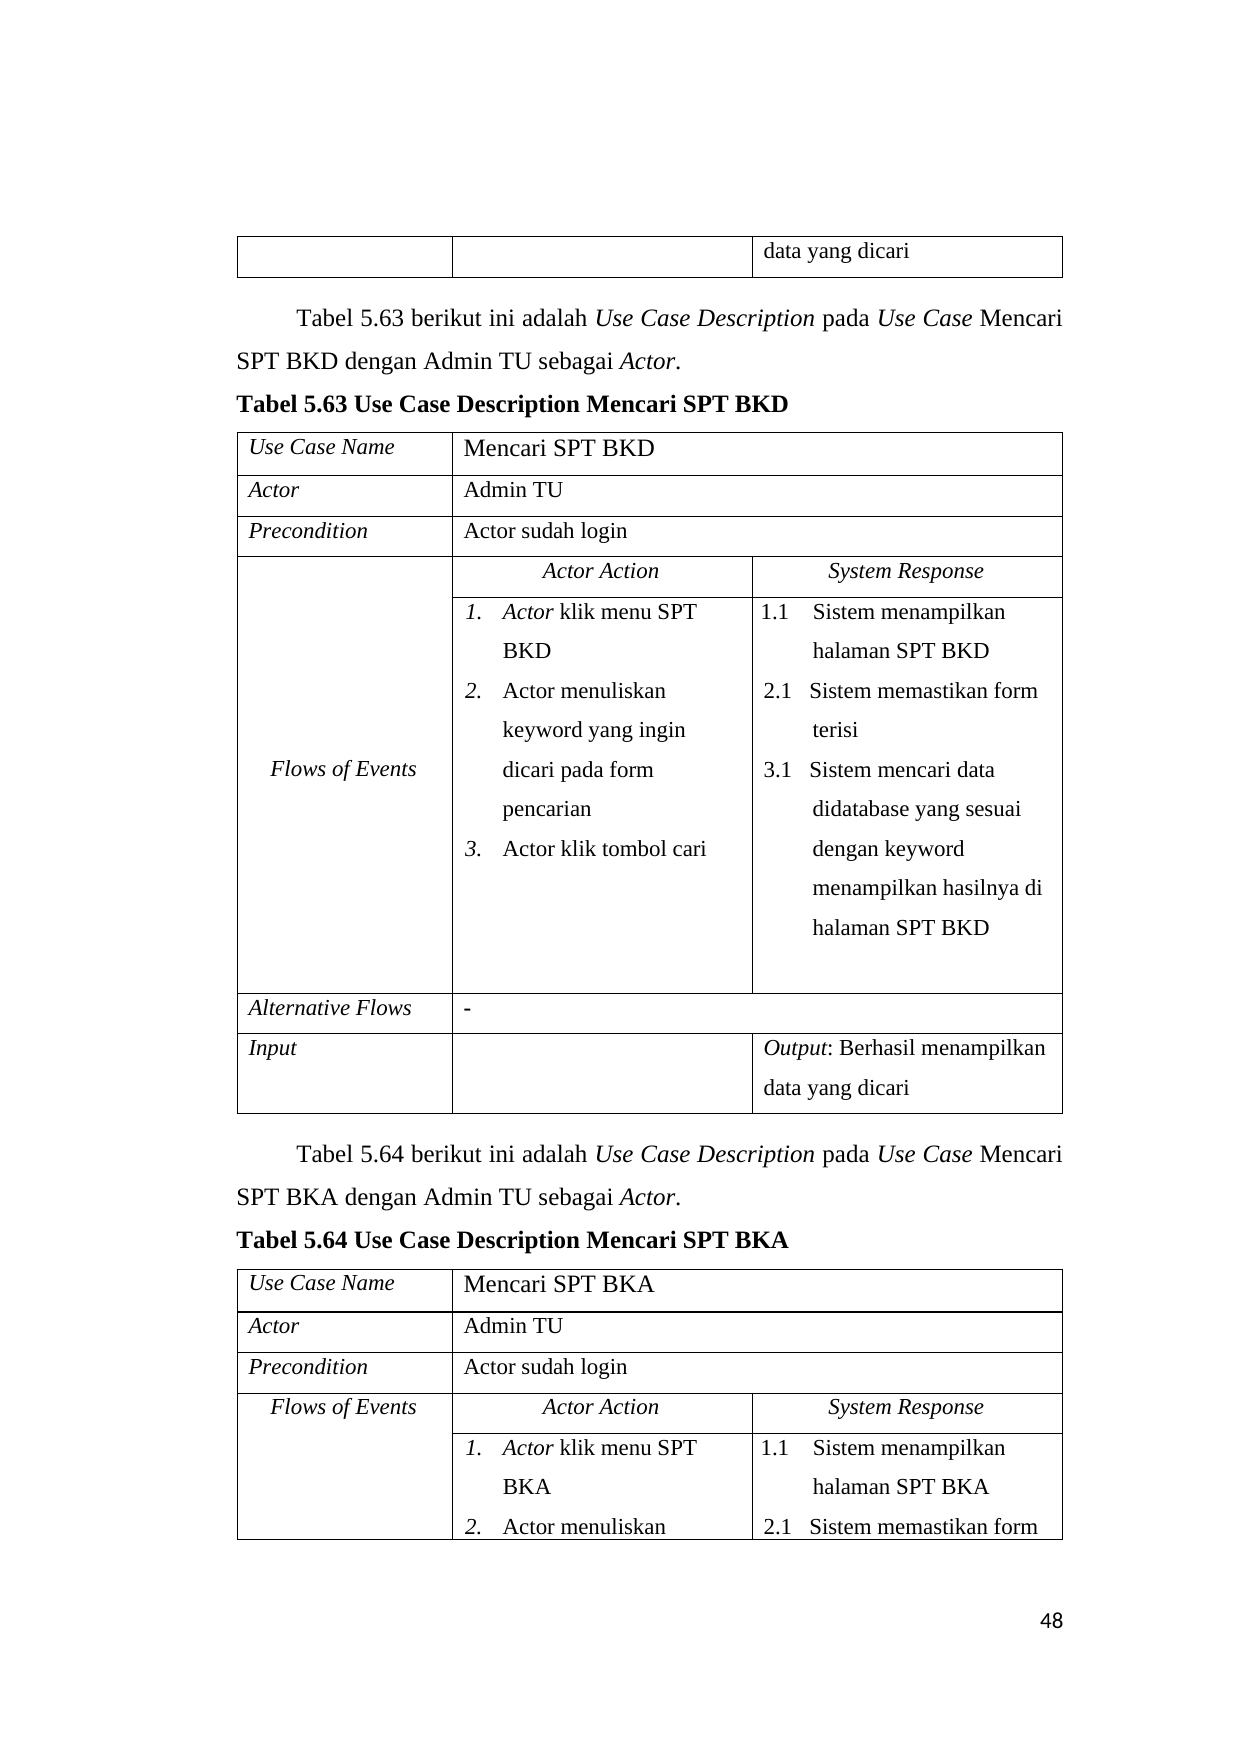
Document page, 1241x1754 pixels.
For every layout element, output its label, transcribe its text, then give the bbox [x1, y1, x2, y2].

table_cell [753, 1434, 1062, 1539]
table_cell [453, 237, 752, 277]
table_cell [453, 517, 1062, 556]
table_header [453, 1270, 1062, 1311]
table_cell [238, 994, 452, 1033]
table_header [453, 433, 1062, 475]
text Tabel 5.63 Use Case Description Mencari SPT BKD [236, 389, 1063, 418]
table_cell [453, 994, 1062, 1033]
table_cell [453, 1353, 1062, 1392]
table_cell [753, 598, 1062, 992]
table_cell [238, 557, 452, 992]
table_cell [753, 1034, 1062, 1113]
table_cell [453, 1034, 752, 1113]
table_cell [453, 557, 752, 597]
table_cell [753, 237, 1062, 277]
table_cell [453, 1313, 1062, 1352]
text Tabel 5.64 Use Case Description Mencari SPT BKA [236, 1225, 1063, 1254]
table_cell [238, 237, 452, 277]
text Tabel 5.64 berikut ini adalah Use Case Description pada Use Case Mencari SPT BKA dengan Admin TU sebagai Actor. [236, 1139, 1063, 1211]
text Tabel 5.63 berikut ini adalah Use Case Description pada Use Case Mencari SPT BKD dengan Admin TU sebagai Actor. [236, 303, 1063, 375]
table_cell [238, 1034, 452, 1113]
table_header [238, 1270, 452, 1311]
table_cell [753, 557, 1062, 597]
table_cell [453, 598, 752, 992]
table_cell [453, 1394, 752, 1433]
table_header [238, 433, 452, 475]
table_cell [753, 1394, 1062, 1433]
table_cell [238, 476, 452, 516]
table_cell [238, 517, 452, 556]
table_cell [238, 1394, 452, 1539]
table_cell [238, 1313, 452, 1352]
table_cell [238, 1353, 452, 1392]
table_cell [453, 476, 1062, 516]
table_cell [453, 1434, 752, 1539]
